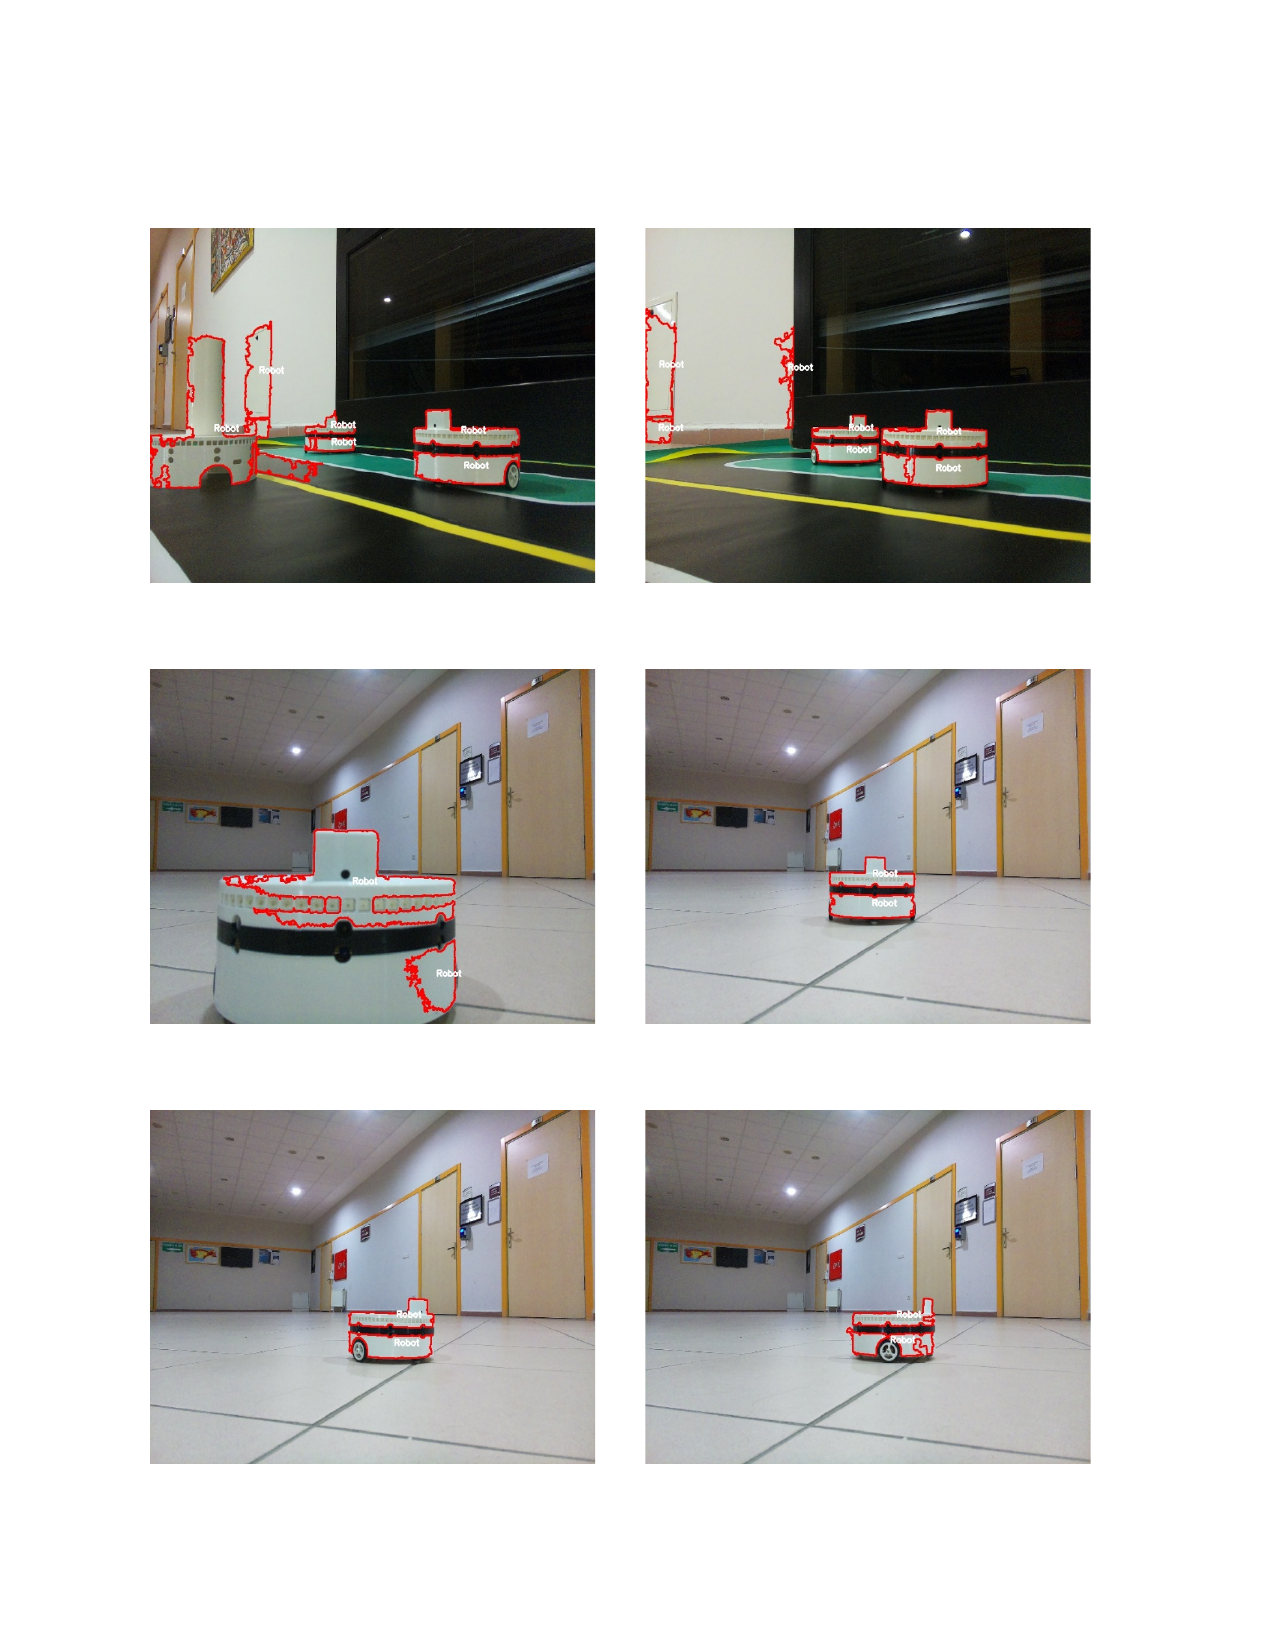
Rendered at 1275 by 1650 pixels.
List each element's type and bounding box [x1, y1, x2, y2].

picture [645, 669, 1091, 1024]
picture [150, 669, 596, 1024]
picture [645, 1110, 1091, 1464]
picture [150, 1110, 596, 1464]
picture [645, 228, 1091, 583]
picture [150, 228, 596, 583]
